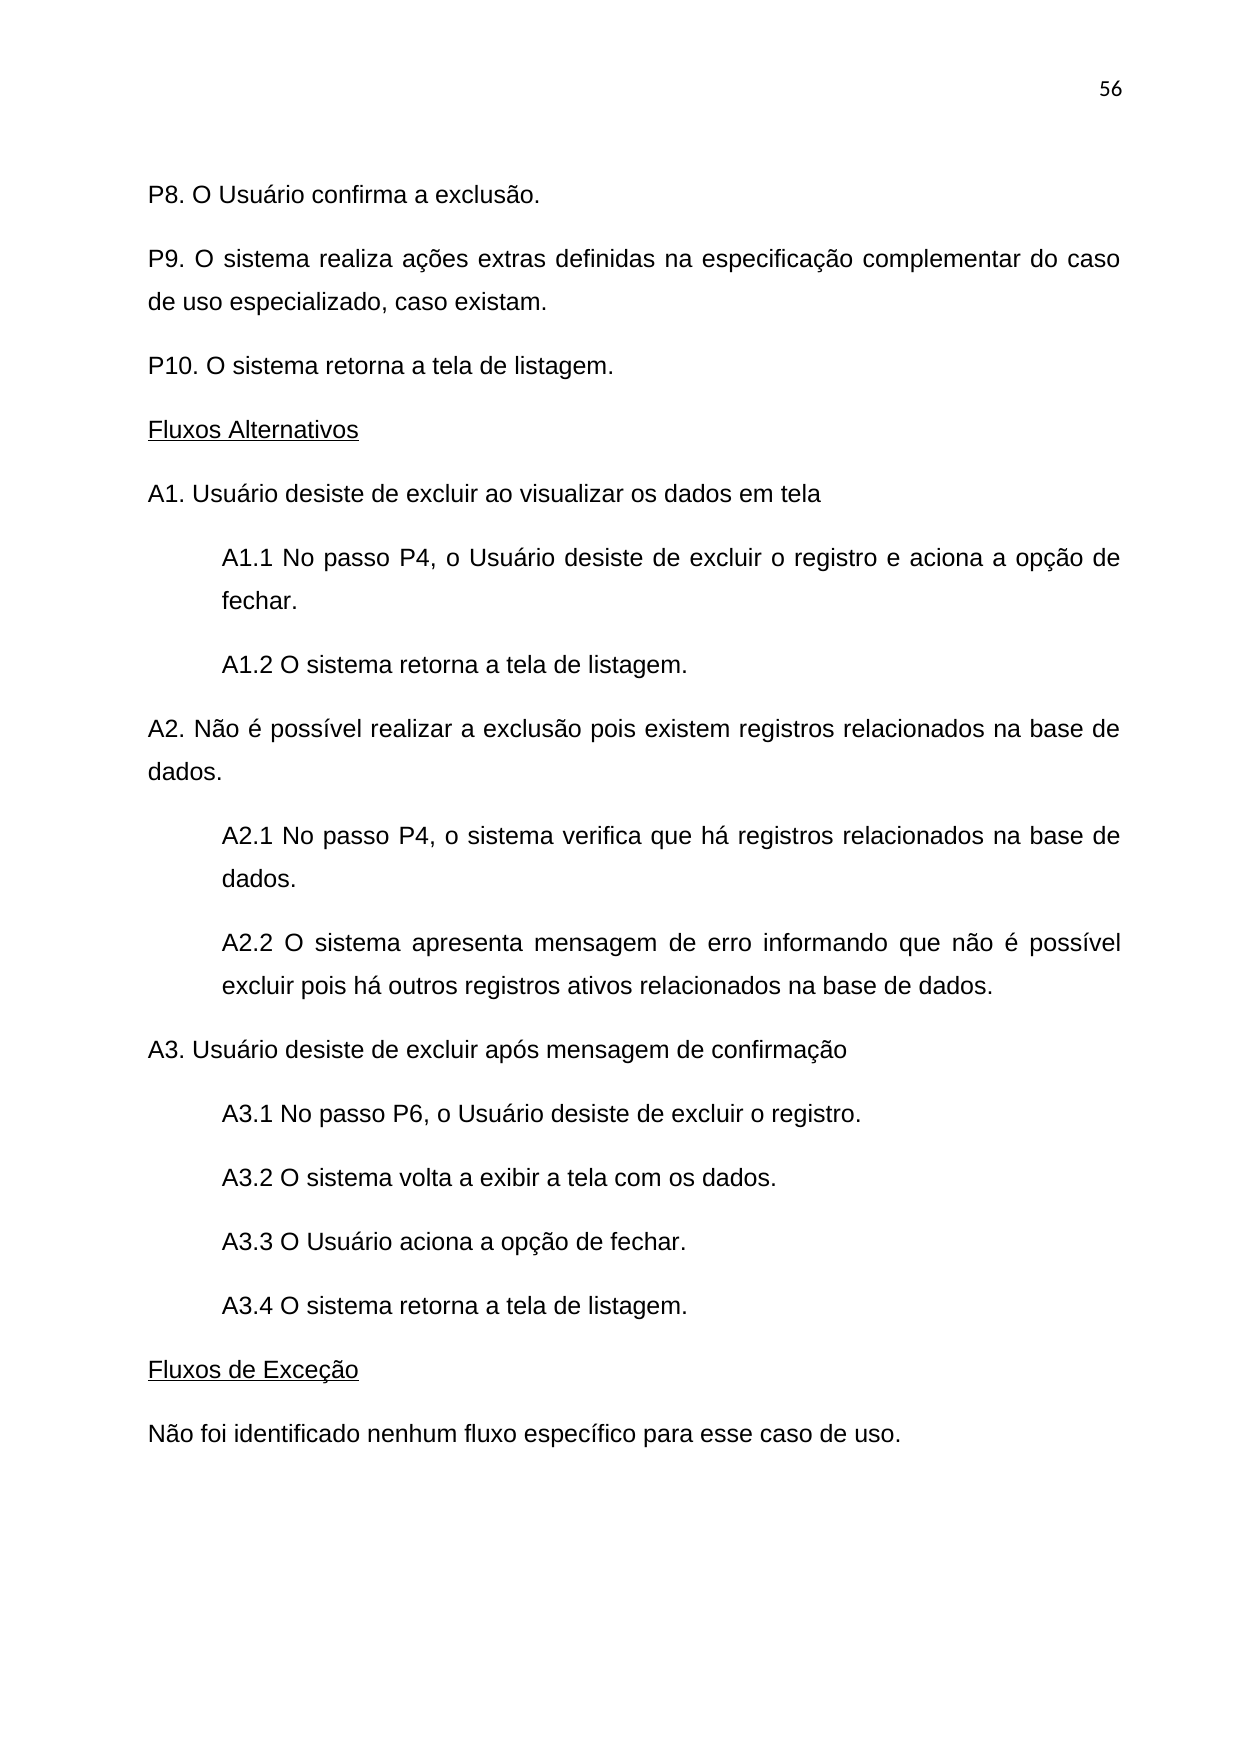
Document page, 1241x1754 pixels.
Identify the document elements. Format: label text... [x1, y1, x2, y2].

text A3.3 O Usuário aciona a opção de fechar. [148, 1227, 1122, 1255]
text P9. O sistema realiza ações extras definidas na especificação complementar do caso de uso especializado, caso existam. [148, 243, 1122, 315]
text A1. Usuário desiste de excluir ao visualizar os dados em tela [148, 478, 1122, 507]
text Fluxos Alternativos [148, 414, 1122, 443]
text A2. Não é possível realizar a exclusão pois existem registros relacionados na base de dados. [148, 713, 1122, 785]
text P8. O Usuário confirma a exclusão. [148, 179, 1122, 208]
text A2.1 No passo P4, o sistema verifica que há registros relacionados na base de dados. [222, 821, 1122, 892]
text A1.2 O sistema retorna a tela de listagem. [148, 649, 1122, 678]
text Fluxos de Exceção [148, 1354, 1122, 1383]
text A1.1 No passo P4, o Usuário desiste de excluir o registro e aciona a opção de fechar. [222, 542, 1122, 614]
text A3.2 O sistema volta a exibir a tela com os dados. [148, 1163, 1122, 1191]
text P10. O sistema retorna a tela de listagem. [148, 351, 1122, 379]
text A2.2 O sistema apresenta mensagem de erro informando que não é possível excluir pois há outros registros ativos relacionados na base de dados. [222, 928, 1122, 999]
text A3. Usuário desiste de excluir após mensagem de confirmação [148, 1035, 1122, 1063]
text A3.1 No passo P6, o Usuário desiste de excluir o registro. [148, 1099, 1122, 1127]
text A3.4 O sistema retorna a tela de listagem. [148, 1291, 1122, 1319]
text Não foi identificado nenhum fluxo específico para esse caso de uso. [148, 1418, 1122, 1447]
